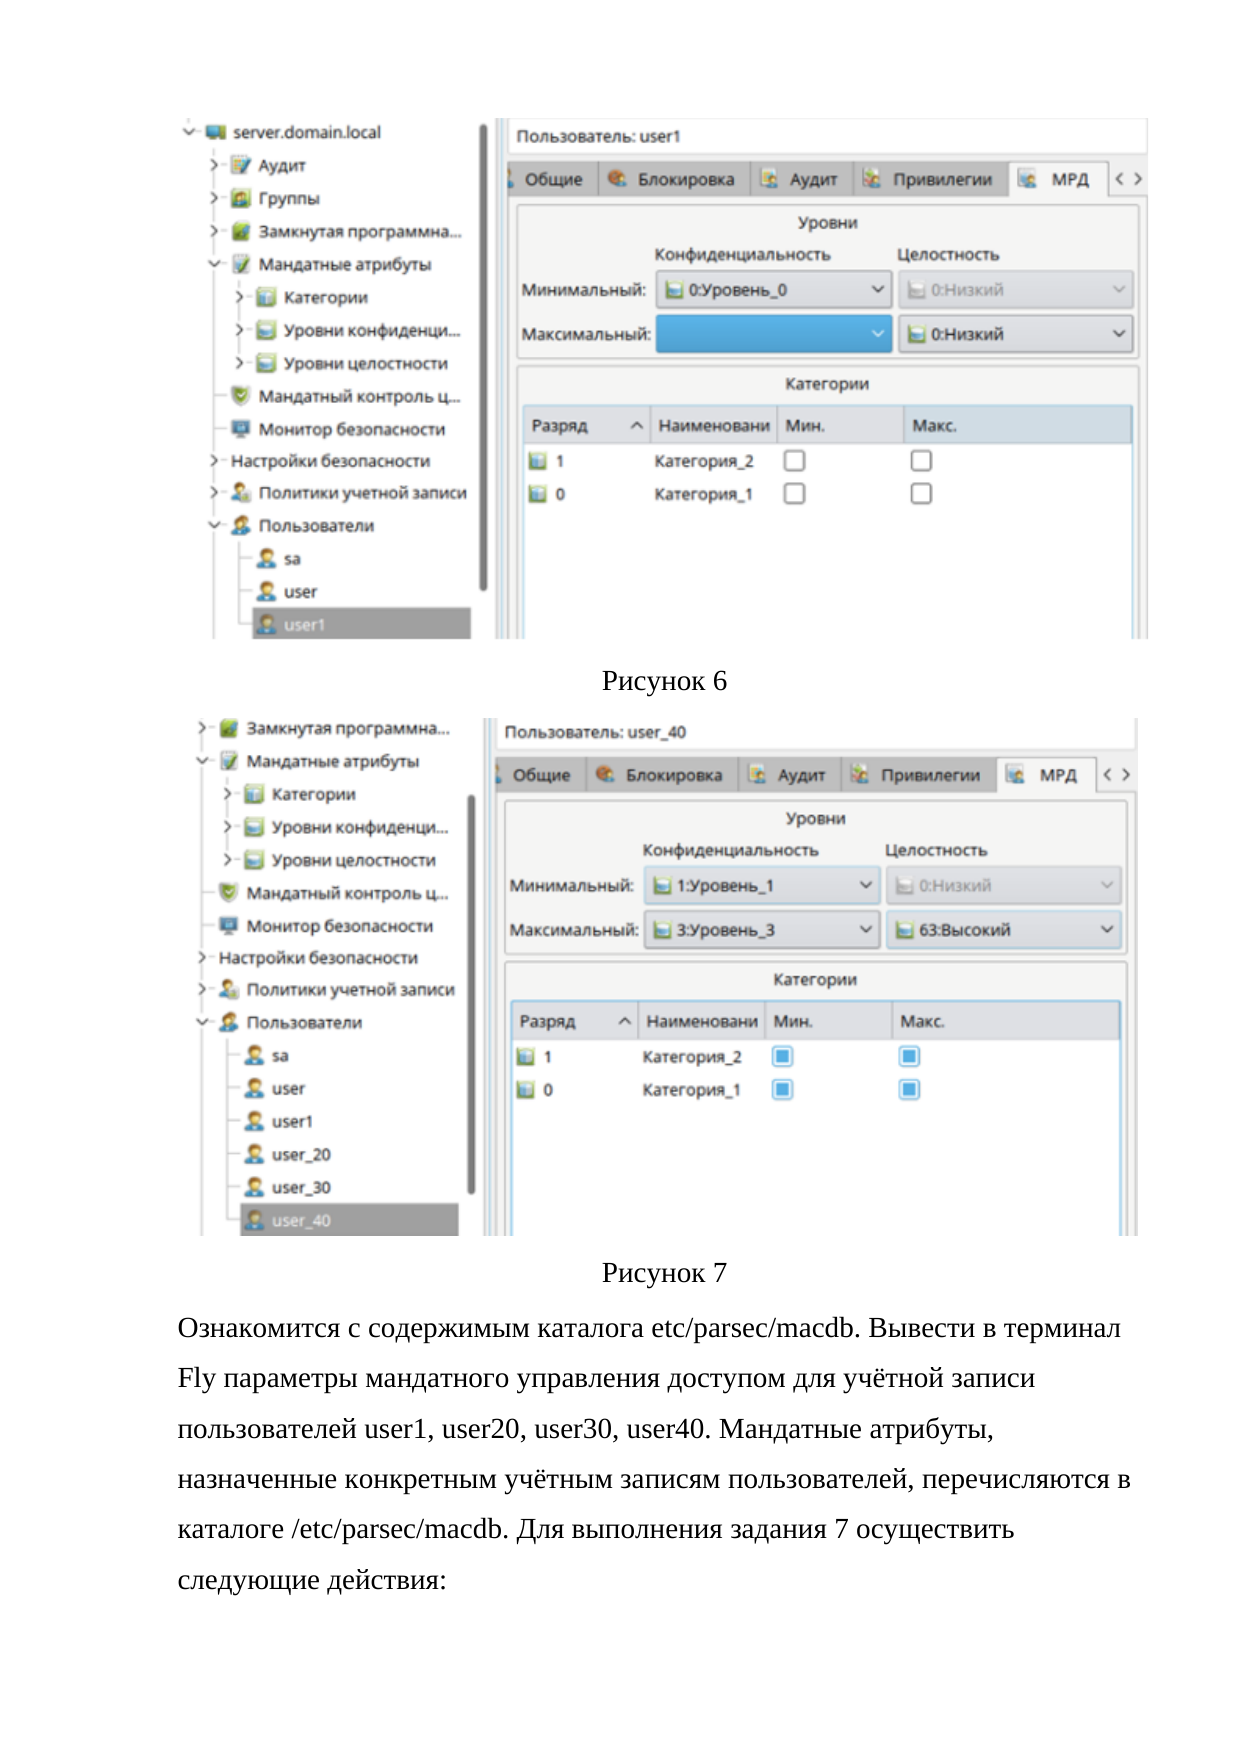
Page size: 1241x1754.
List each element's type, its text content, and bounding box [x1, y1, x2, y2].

text Рисунок 6 [177, 663, 1152, 696]
text Рисунок 7 [177, 1255, 1152, 1288]
text Ознакомится с содержимым каталога etc/parsec/macdb. Вывести в терминал Fly параметры мандатного управления доступом для учётной записи пользователей user1, user20, user30, user40. Мандатные атрибуты, назначенные конкретным учётным записям пользователей, перечисляются в каталоге /etc/parsec/macdb. Для выполнения задания 7 осуществить следующие действия: [177, 1310, 1152, 1595]
picture [180, 118, 1149, 644]
picture [191, 718, 1138, 1236]
